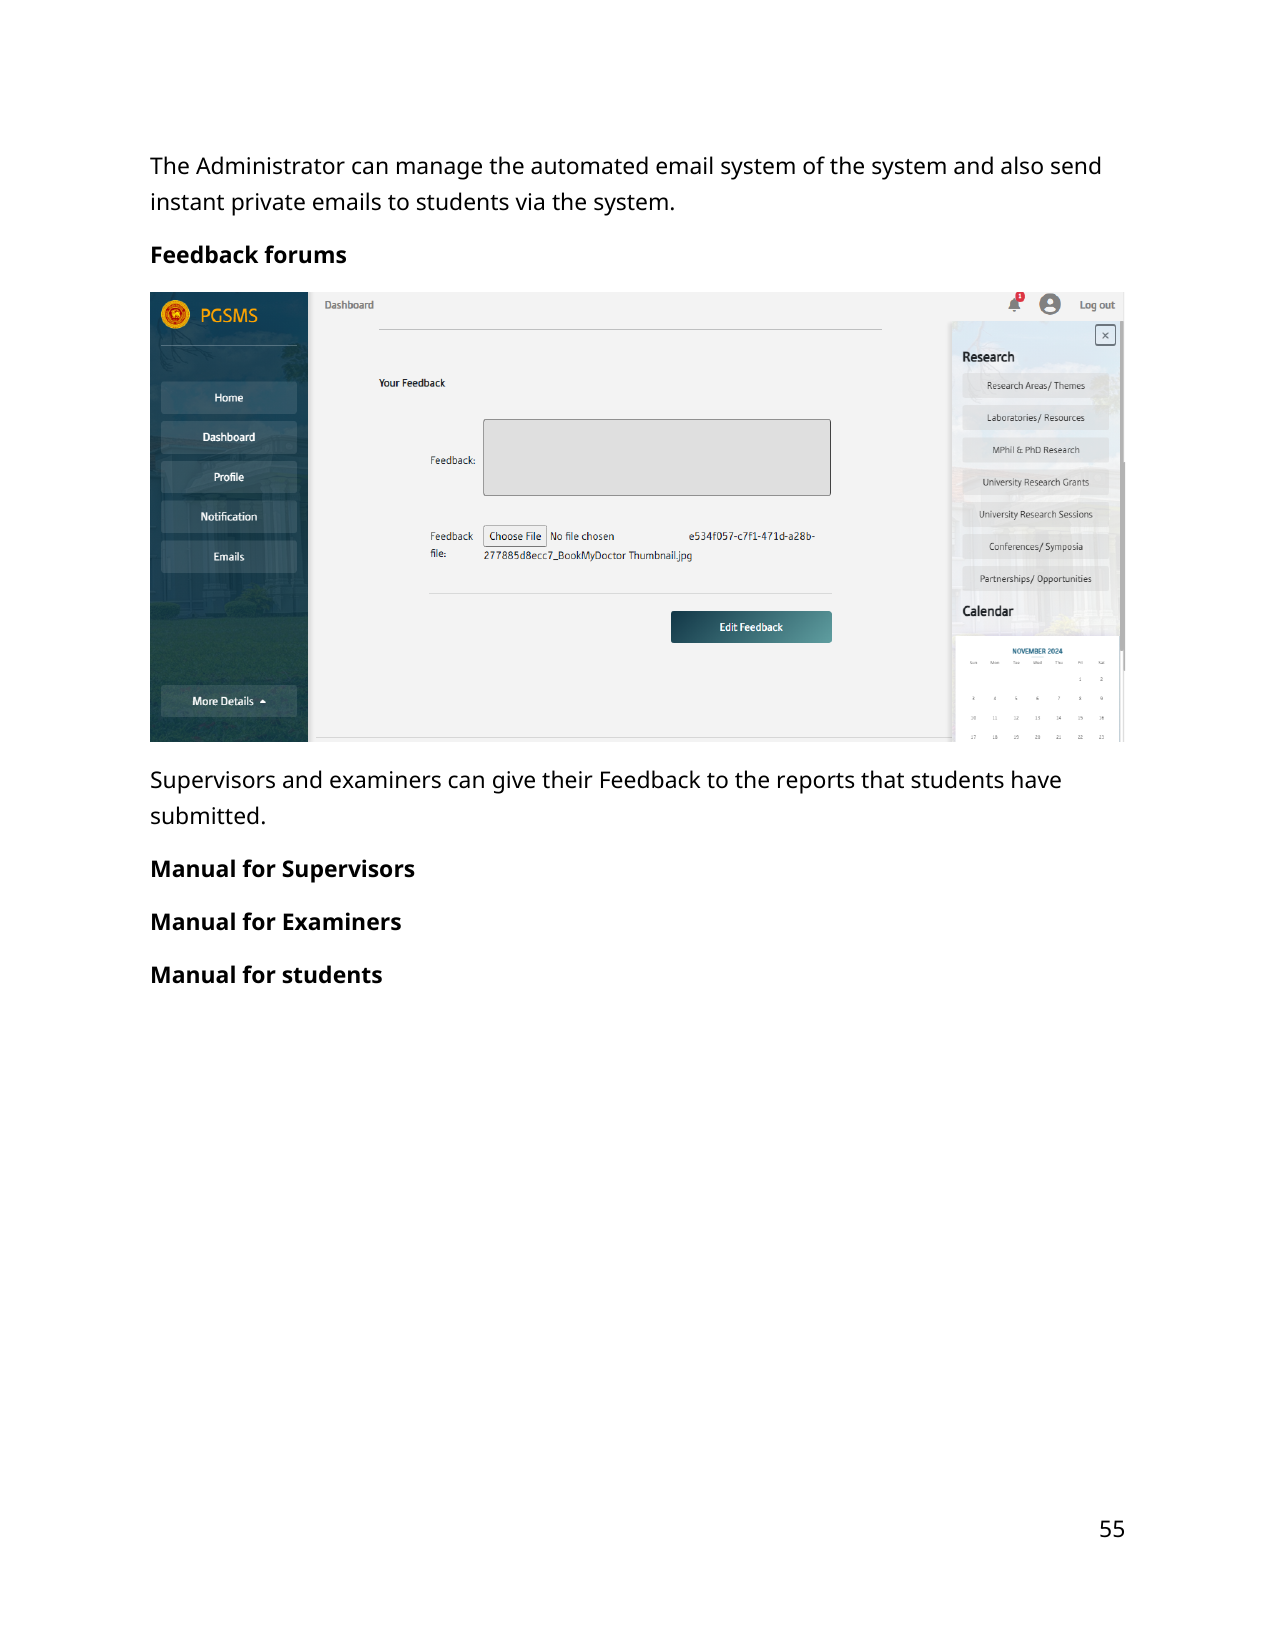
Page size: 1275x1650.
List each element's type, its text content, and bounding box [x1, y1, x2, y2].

text The Administrator can manage the automated email system of the system and also send instant private emails to students via the system. [150, 150, 1125, 217]
picture [150, 292, 1125, 742]
text Feedback forums [150, 239, 1125, 270]
text Supervisors and examiners can give their Feedback to the reports that students have submitted. [150, 764, 1125, 831]
text Manual for students [150, 959, 1125, 990]
text Manual for Examiners [150, 906, 1125, 937]
text Manual for Supervisors [150, 853, 1125, 884]
